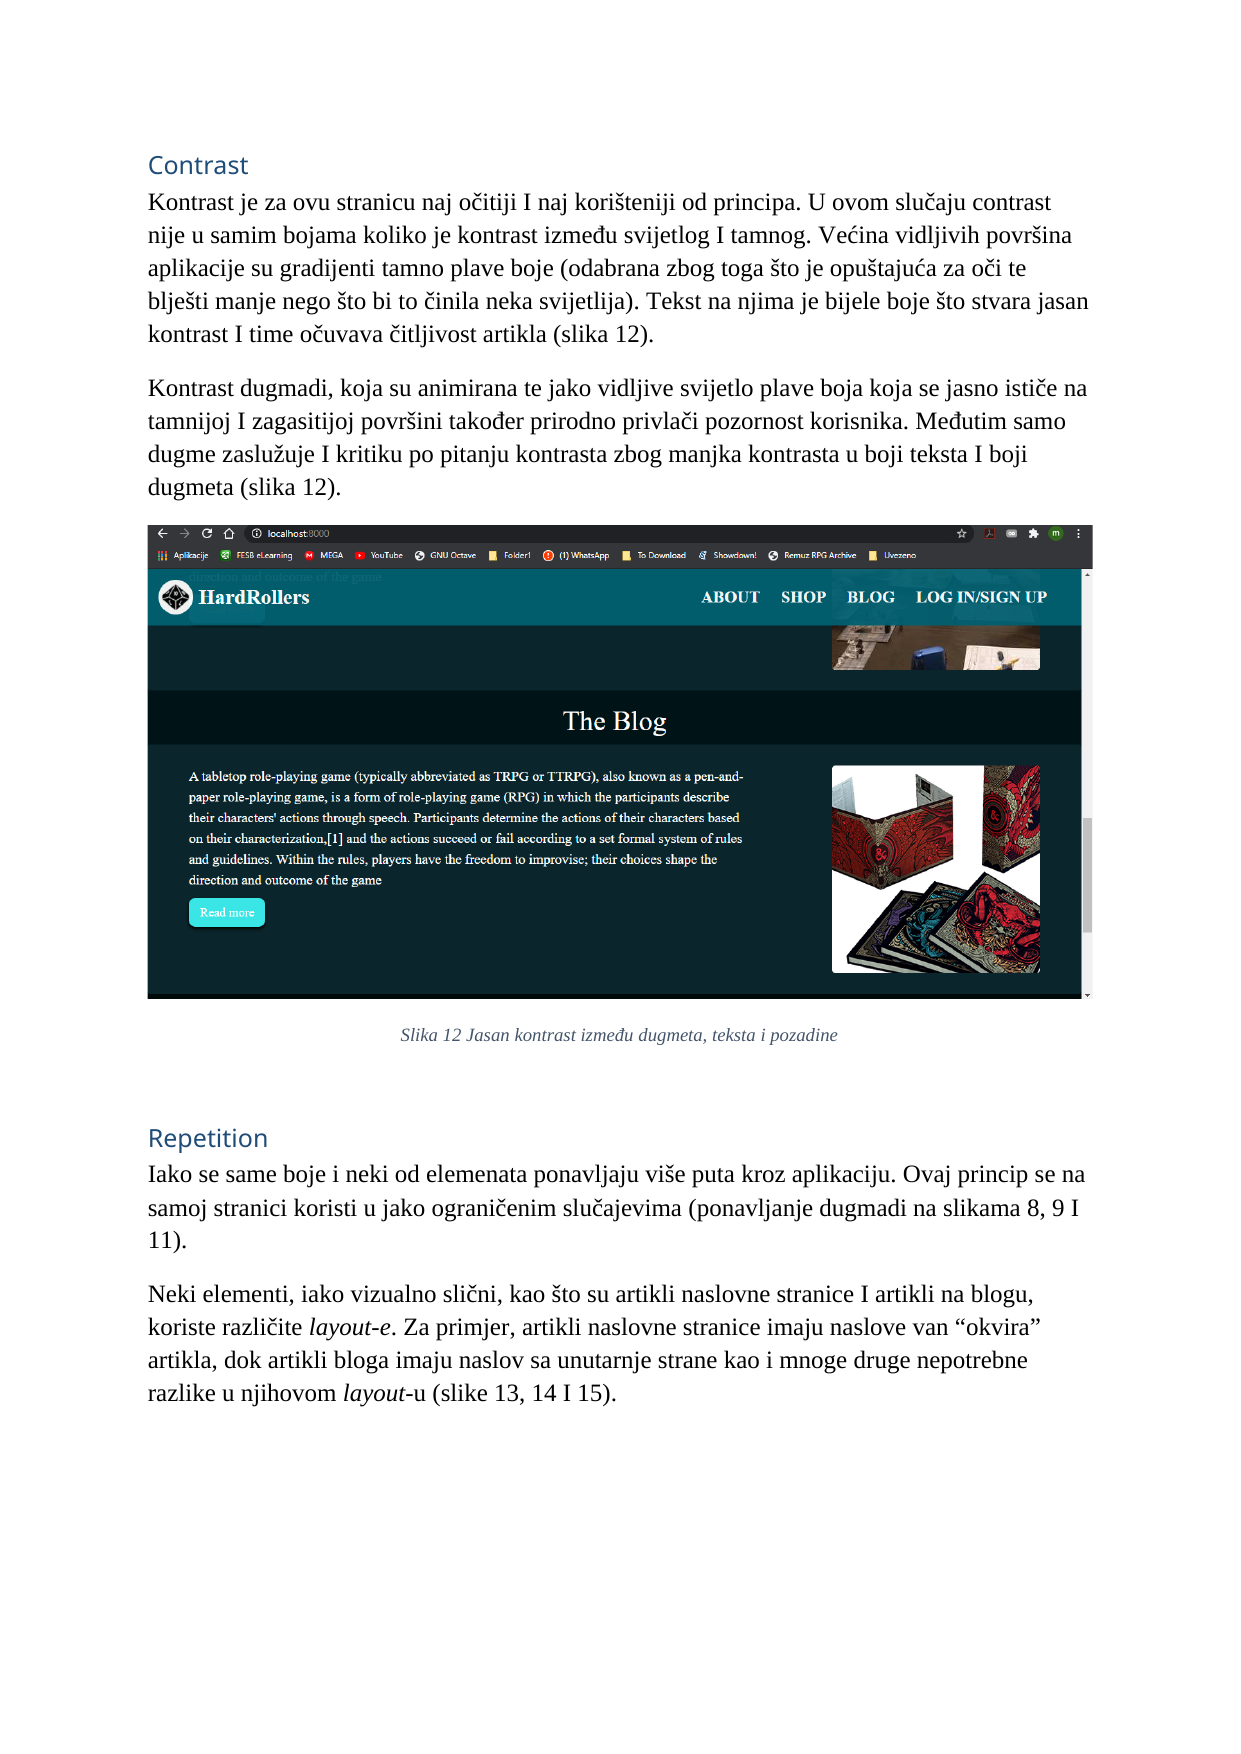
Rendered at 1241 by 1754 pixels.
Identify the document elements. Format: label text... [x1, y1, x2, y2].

text Neki elementi, iako vizualno slični, kao što su artikli naslovne stranice I artikli na blogu, koriste različite layout-e. Za primjer, artikli naslovne stranice imaju naslove van “okvira” artikla, dok artikli bloga imaju naslov sa unutarnje strane kao i mnoge druge nepotrebne razlike u njihovom layout-u (slike 13, 14 I 15). [148, 1279, 1093, 1407]
picture [147, 525, 1093, 999]
text Slika 12 Jasan kontrast između dugmeta, teksta i pozadine [148, 1024, 1093, 1046]
subtitle Contrast [148, 148, 1093, 182]
text Kontrast je za ovu stranicu naj očitiji I naj korišteniji od principa. U ovom slučaju contrast nije u samim bojama koliko je kontrast između svijetlog I tamnog. Većina vidljivih površina aplikacije su gradijenti tamno plave boje (odabrana zbog toga što je opuštajuća za oči te blješti manje nego što bi to činila neka svijetlija). Tekst na njima je bijele boje što stvara jasan kontrast I time očuvava čitljivost artikla (slika 12). [148, 187, 1093, 348]
text Iako se same boje i neki od elemenata ponavljaju više puta kroz aplikaciju. Ovaj princip se na samoj stranici koristi u jako ograničenim slučajevima (ponavljanje dugmadi na slikama 8, 9 I 11). [148, 1159, 1093, 1254]
text Kontrast dugmadi, koja su animirana te jako vidljive svijetlo plave boja koja se jasno ističe na tamnijoj I zagasitijoj površini također prirodno privlači pozornost korisnika. Međutim samo dugme zaslužuje I kritiku po pitanju kontrasta zbog manjka kontrasta u boji teksta I boji dugmeta (slika 12). [148, 373, 1093, 501]
subtitle Repetition [148, 1120, 1093, 1154]
